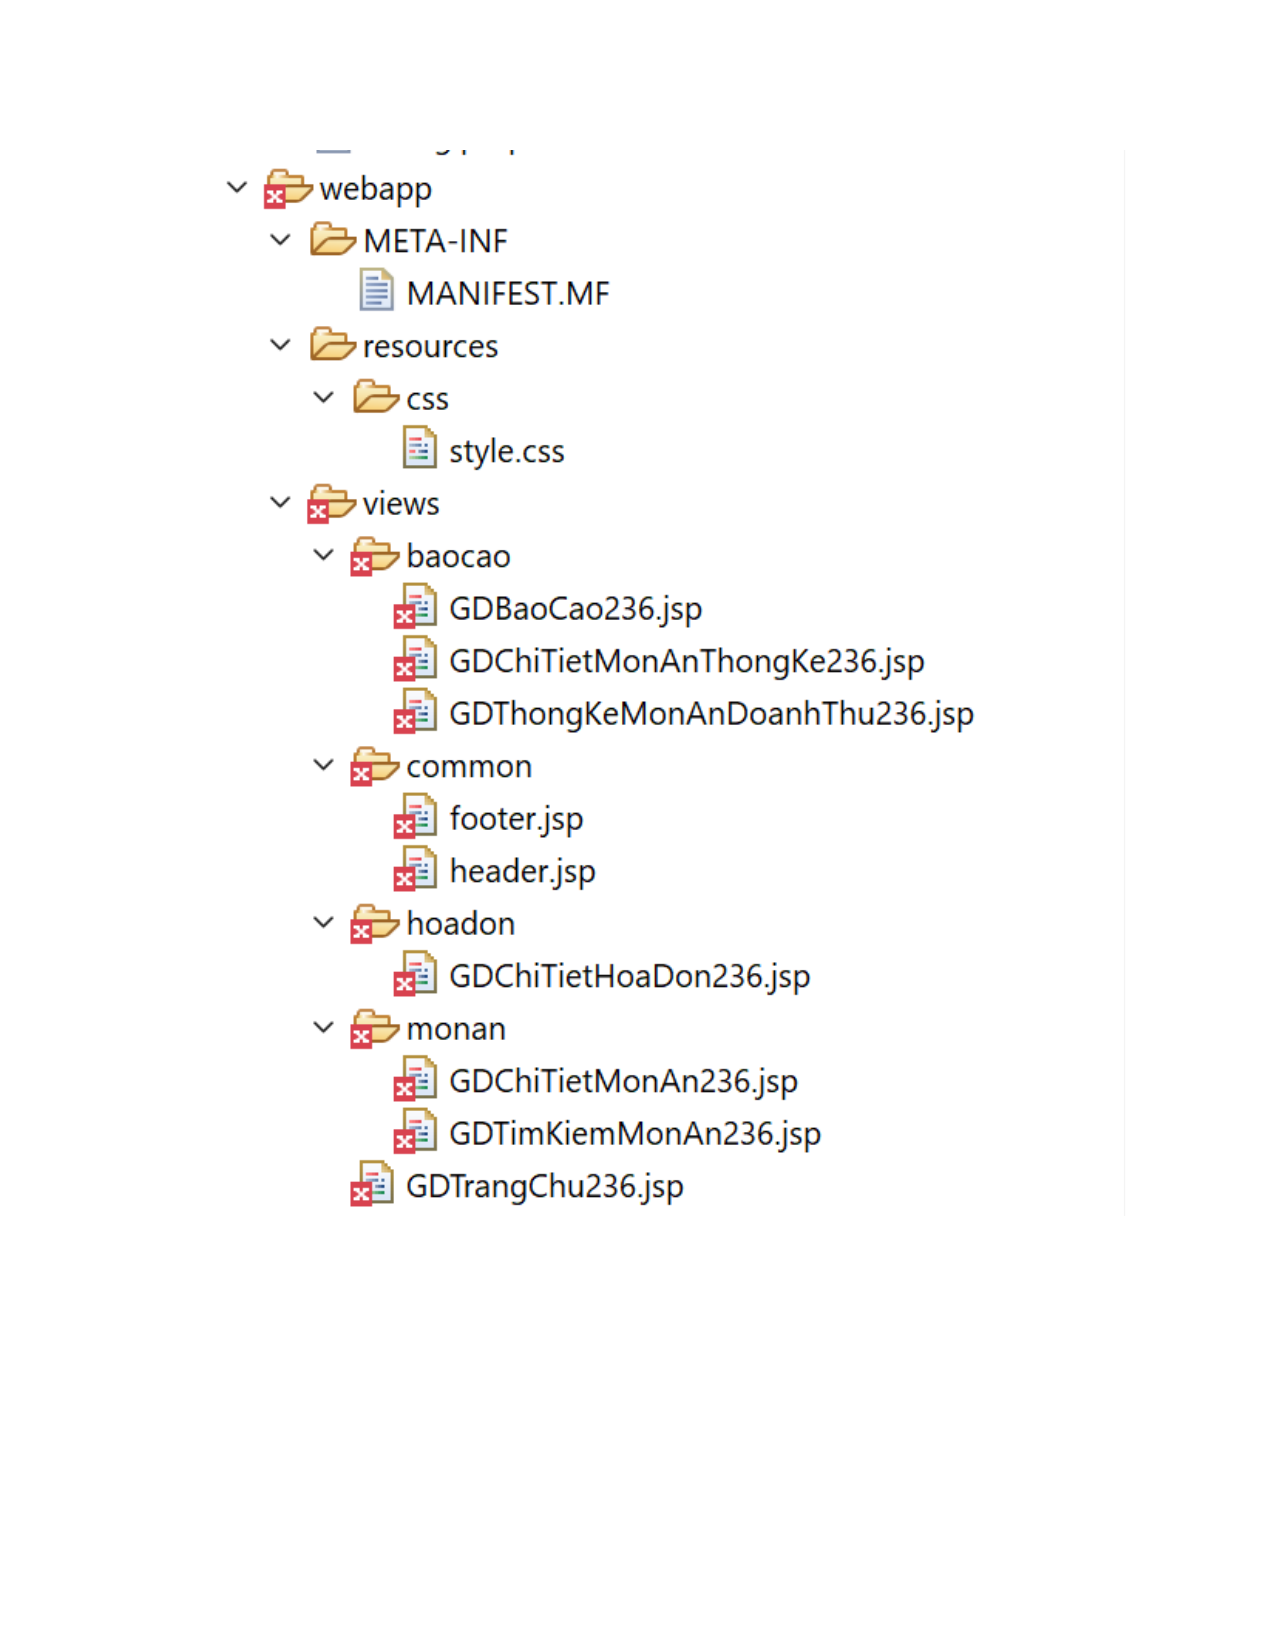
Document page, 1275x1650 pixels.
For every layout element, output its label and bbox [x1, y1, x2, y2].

picture [150, 150, 1125, 1216]
